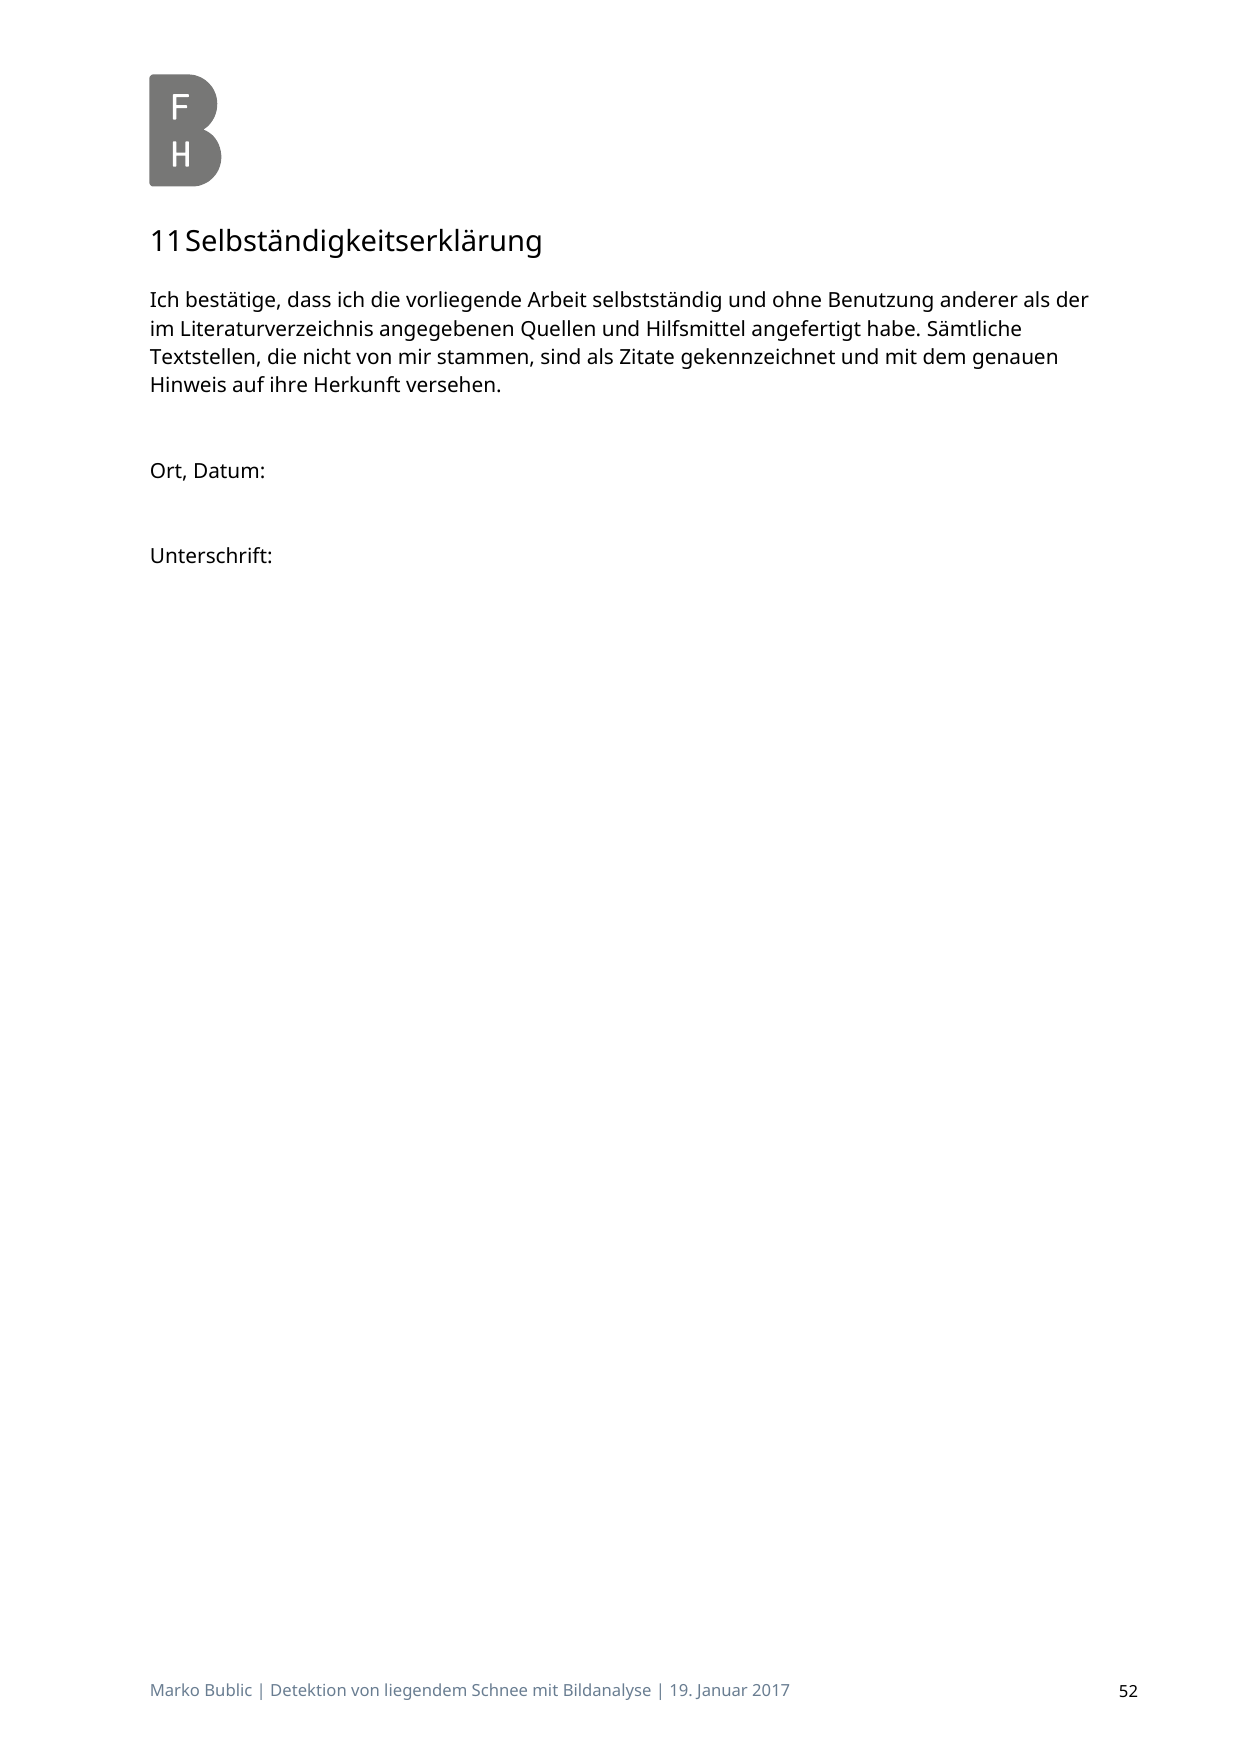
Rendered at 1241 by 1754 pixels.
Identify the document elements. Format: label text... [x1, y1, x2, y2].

text Ort, Datum: [149, 456, 1093, 484]
subtitle Selbständigkeitserklärung [149, 221, 1093, 260]
text Unterschrift: [149, 541, 1093, 570]
text Ich bestätige, dass ich die vorliegende Arbeit selbstständig und ohne Benutzung anderer als der im Literaturverzeichnis angegebenen Quellen und Hilfsmittel angefertigt habe. Sämtliche Textstellen, die nicht von mir stammen, sind als Zitate gekennzeichnet und mit dem genauen Hinweis auf ihre Herkunft versehen. [149, 285, 1093, 399]
